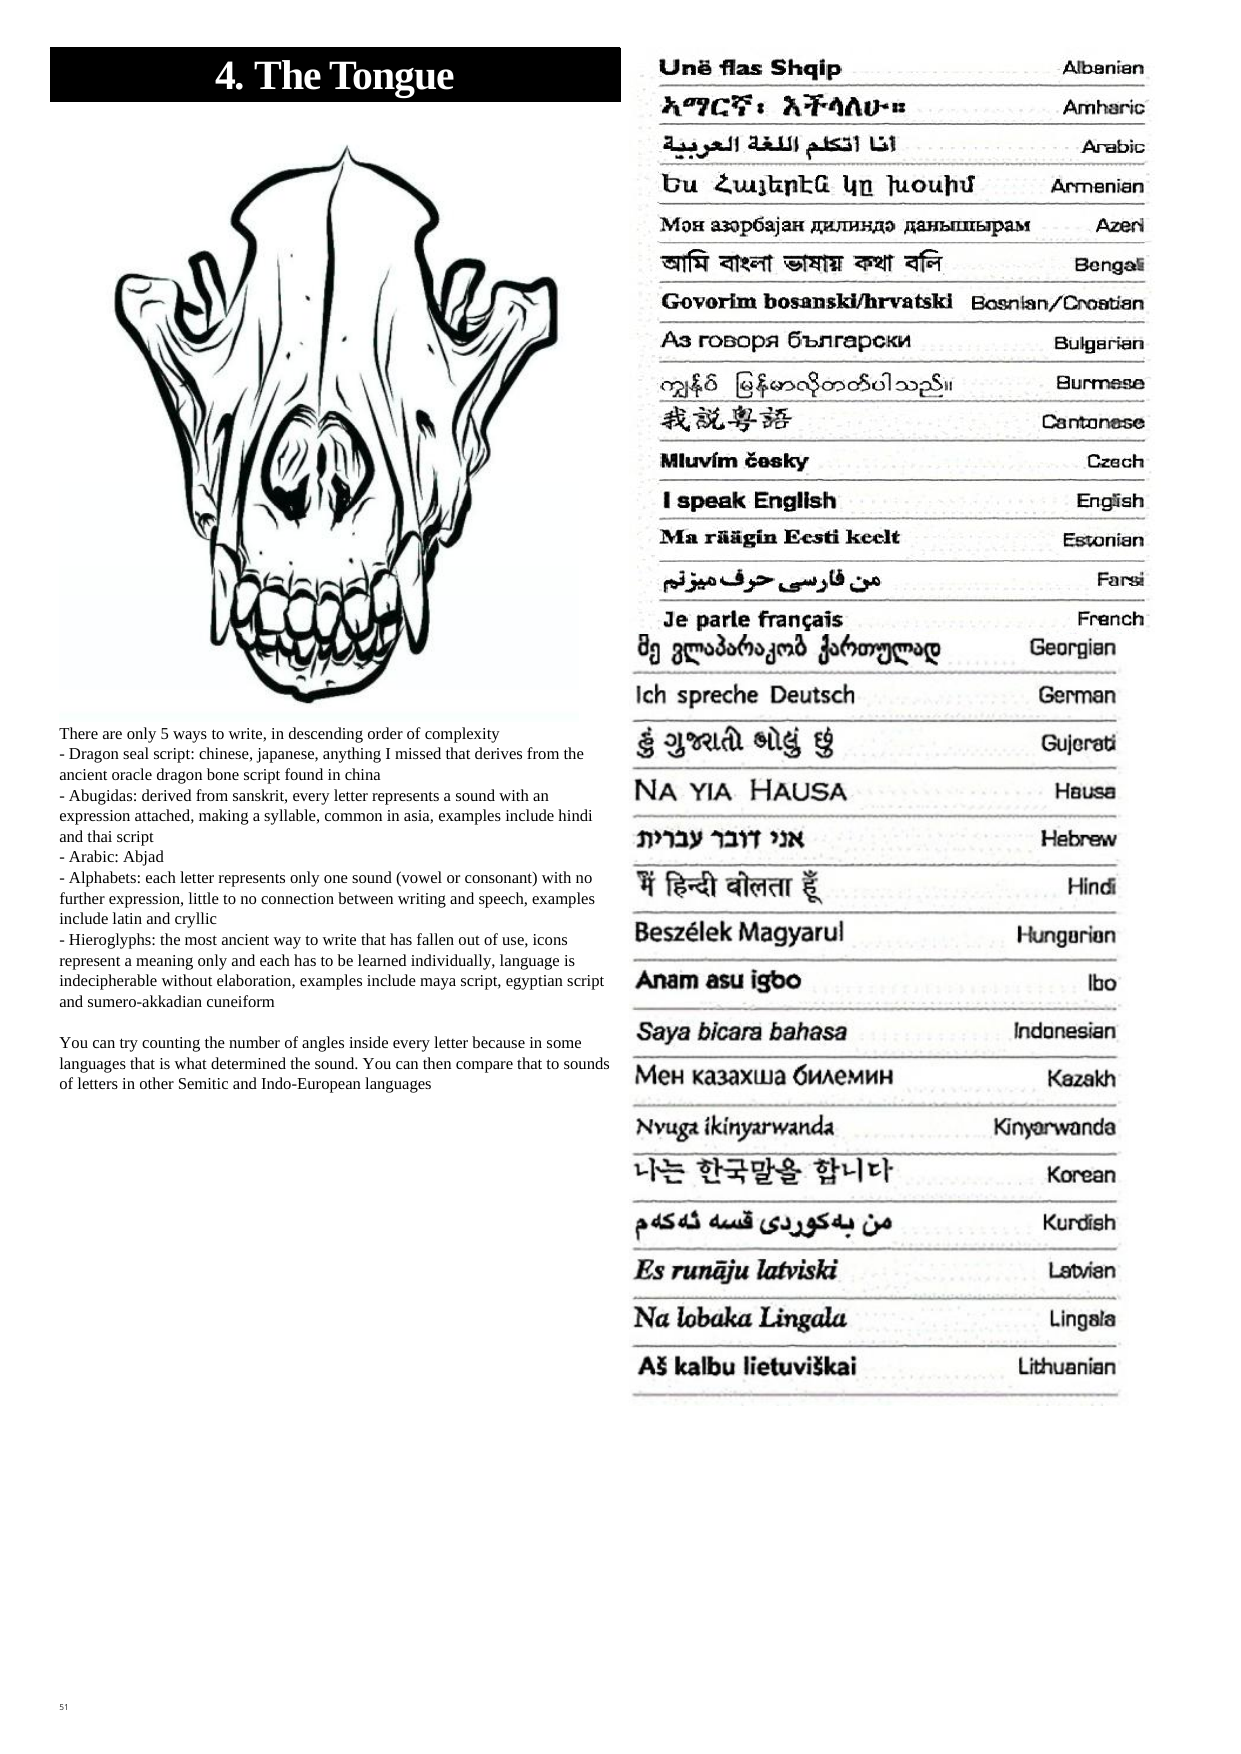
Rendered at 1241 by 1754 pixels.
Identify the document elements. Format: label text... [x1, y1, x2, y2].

picture [628, 47, 1161, 1406]
text There are only 5 ways to write, in descending order of complexity [59, 723, 611, 743]
text You can try counting the number of angles inside every letter because in some languages that is what determined the sound. You can then compare that to sounds of letters in other Semitic and Indo-European languages [59, 1033, 611, 1093]
picture [59, 126, 579, 722]
subtitle The Tongue [51, 49, 619, 101]
text - Arabic: Abjad [59, 847, 611, 866]
text - Alphabets: each letter represents only one sound (vowel or consonant) with no further expression, little to no connection between writing and speech, examples include latin and cryllic [59, 868, 611, 928]
text - Abugidas: derived from sanskrit, every letter represents a sound with an expression attached, making a syllable, common in asia, examples include hindi and thai script [59, 785, 611, 846]
text - Hieroglyphs: the most ancient way to write that has fallen out of use, icons represent a meaning only and each has to be learned individually, language is indecipherable without elaboration, examples include maya script, egyptian script and sumero-akkadian cuneiform [59, 930, 611, 1011]
text - Dragon seal script: chinese, japanese, anything I missed that derives from the ancient oracle dragon bone script found in china [59, 744, 611, 784]
